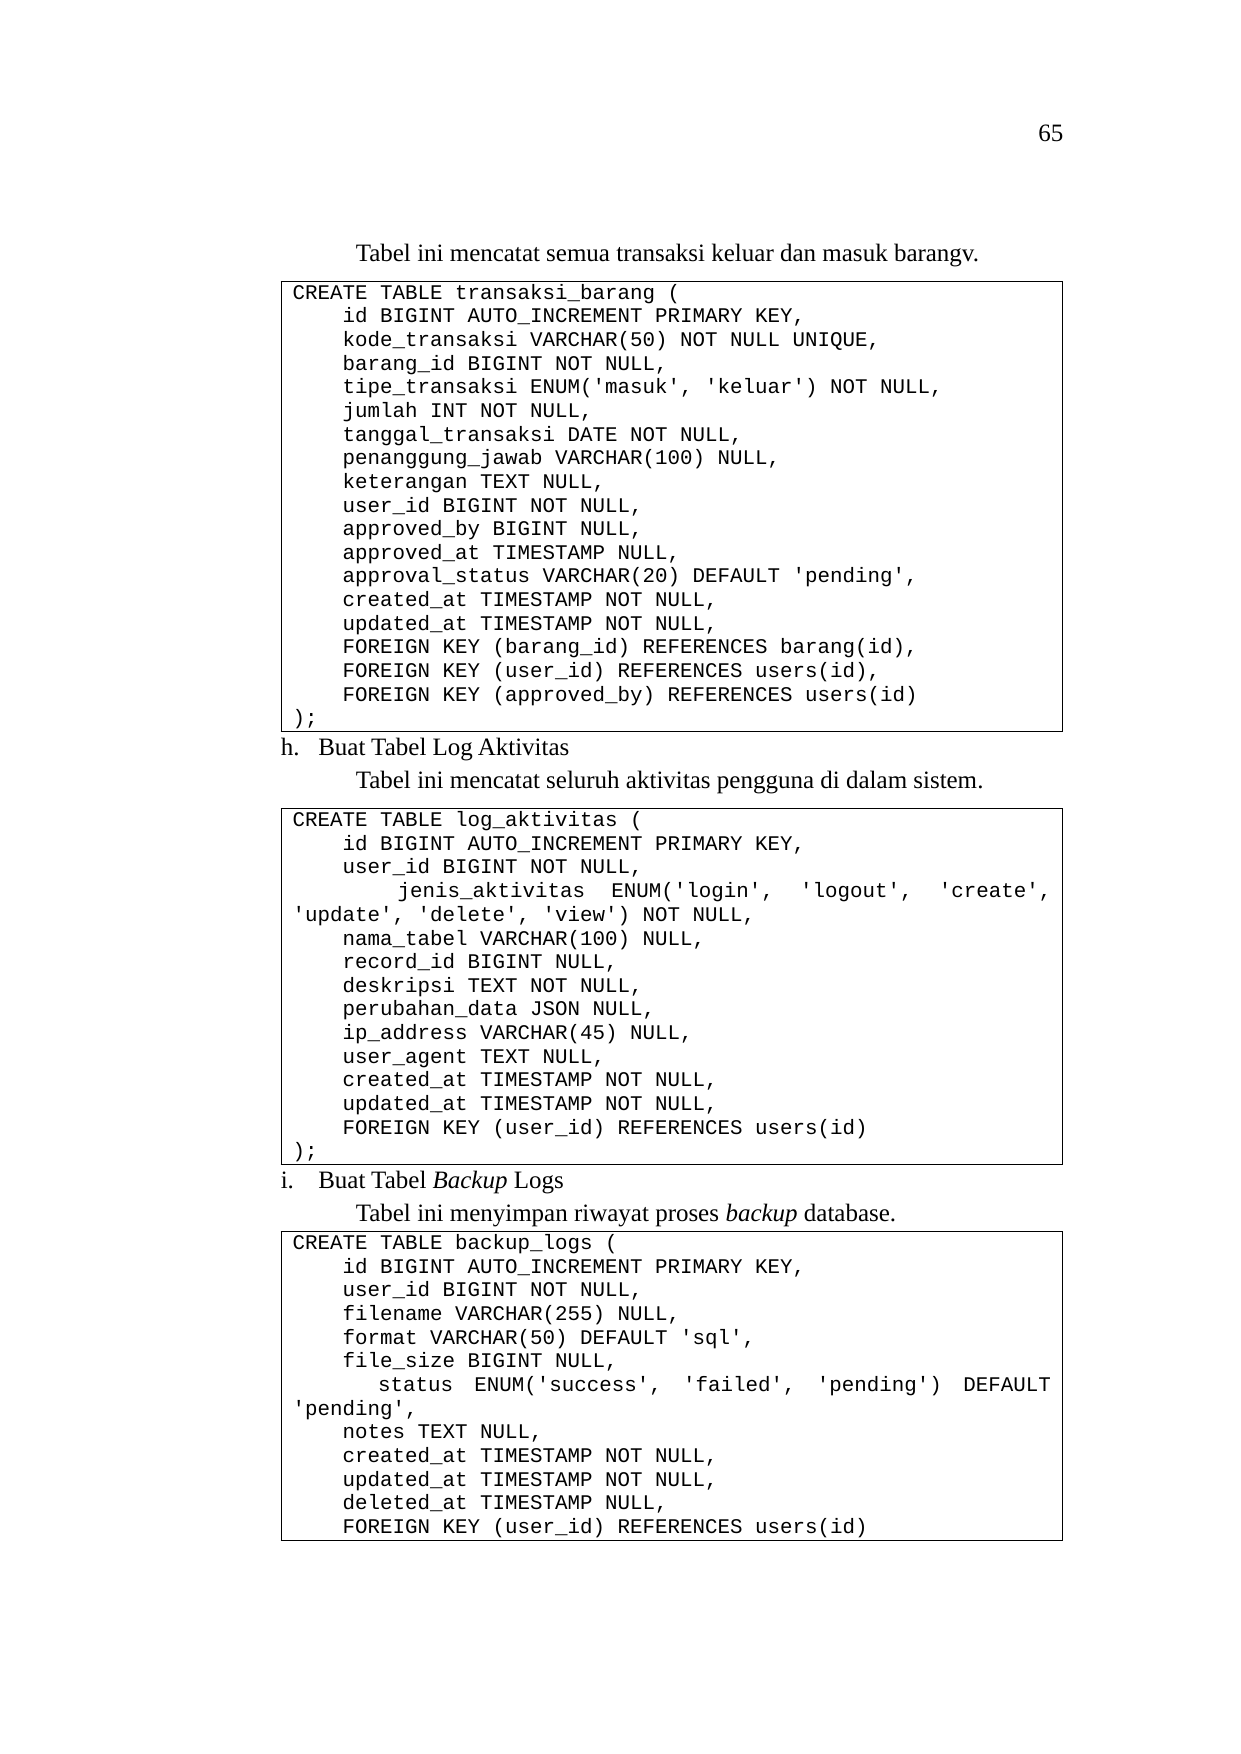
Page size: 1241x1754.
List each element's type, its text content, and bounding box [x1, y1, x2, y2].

list Tabel ini mencatat seluruh aktivitas pengguna di dalam sistem. [281, 765, 1063, 794]
list Tabel ini mencatat semua transaksi keluar dan masuk barangv. [281, 238, 1063, 266]
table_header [282, 1232, 1062, 1539]
list Buat Tabel Log Aktivitas [281, 732, 1063, 761]
text Tabel ini menyimpan riwayat proses backup database. [281, 1198, 1063, 1227]
table_header CREATE TABLE transaksi_barang ( id BIGINT AUTO_INCREMENT PRIMARY KEY, kode_transaksi VARCHAR(50) NOT NULL UNIQUE, barang_id BIGINT NOT NULL, tipe_transaksi ENUM('masuk', 'keluar') NOT NULL, jumlah INT NOT NULL, tanggal_transaksi DATE NOT NULL, penanggung_jawab VARCHAR(100) NULL, keterangan TEXT NULL, user_id BIGINT NOT NULL, approved_by BIGINT NULL, approved_at TIMESTAMP NULL, approval_status VARCHAR(20) DEFAULT 'pending', created_at TIMESTAMP NOT NULL, updated_at TIMESTAMP NOT NULL, FOREIGN KEY (barang_id) REFERENCES barang(id), FOREIGN KEY (user_id) REFERENCES users(id), FOREIGN KEY (approved_by) REFERENCES users(id) ); [282, 282, 1062, 731]
list Buat Tabel Backup Logs [281, 1165, 1063, 1194]
table_header CREATE TABLE log_aktivitas ( id BIGINT AUTO_INCREMENT PRIMARY KEY, user_id BIGINT NOT NULL, jenis_aktivitas ENUM('login', 'logout', 'create', 'update', 'delete', 'view') NOT NULL, nama_tabel VARCHAR(100) NULL, record_id BIGINT NULL, deskripsi TEXT NOT NULL, perubahan_data JSON NULL, ip_address VARCHAR(45) NULL, user_agent TEXT NULL, created_at TIMESTAMP NOT NULL, updated_at TIMESTAMP NOT NULL, FOREIGN KEY (user_id) REFERENCES users(id) ); [282, 809, 1062, 1164]
